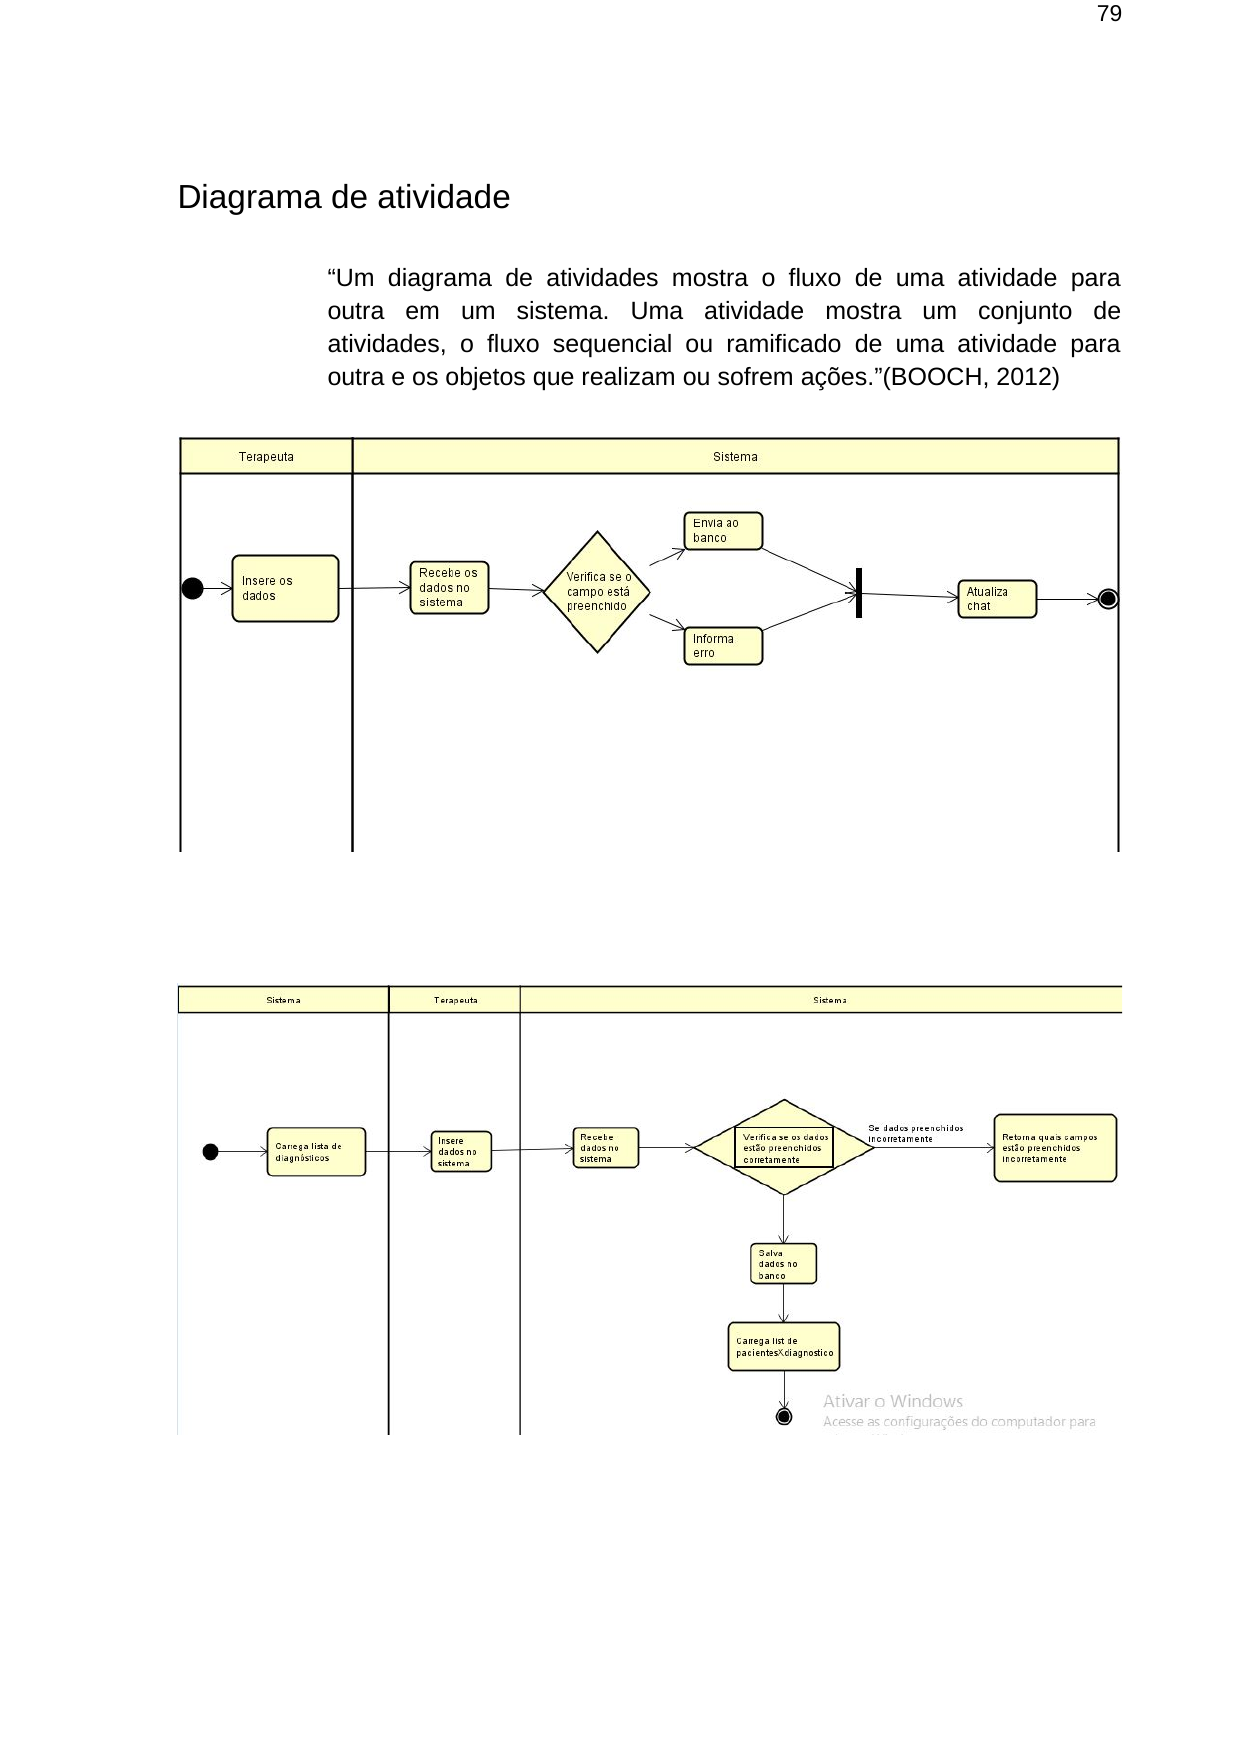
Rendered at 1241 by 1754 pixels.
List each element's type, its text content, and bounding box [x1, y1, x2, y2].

picture [177, 436, 1123, 852]
picture [177, 983, 1123, 1435]
text “Um diagrama de atividades mostra o fluxo de uma atividade para outra em um sistema. Uma atividade mostra um conjunto de atividades, o fluxo sequencial ou ramificado de uma atividade para outra e os objetos que realizam ou sofrem ações.”(BOOCH, 2012) [327, 263, 1122, 391]
text Diagrama de atividade [177, 177, 1122, 216]
